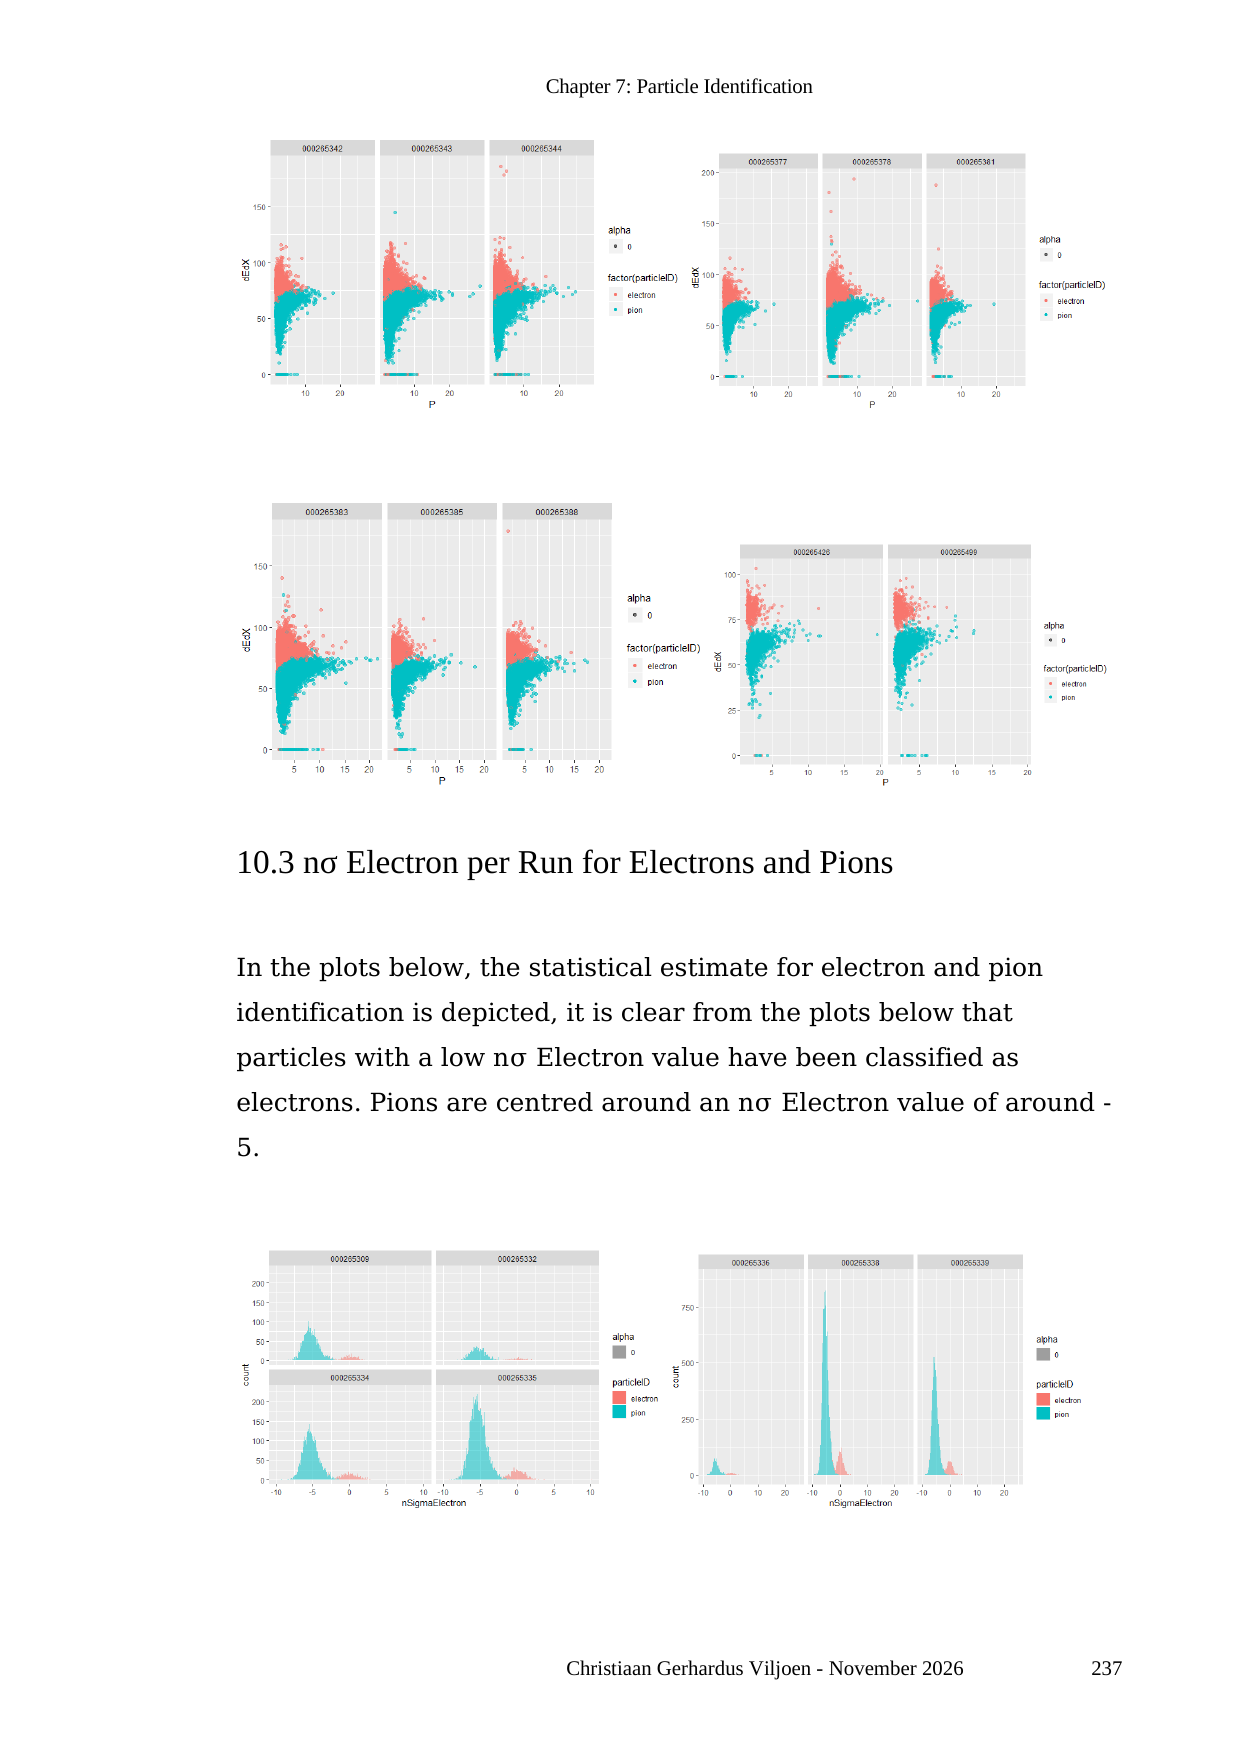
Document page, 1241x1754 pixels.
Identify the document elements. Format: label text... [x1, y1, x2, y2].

text In the plots below, the statistical estimate for electron and pion identification is depicted, it is clear from the plots below that particles with a low nσ Electron value have been classified as electrons. Pions are centred around an nσ Electron value of around -5. [236, 951, 1122, 1161]
picture [236, 1246, 1090, 1512]
subtitle nσ Electron per Run for Electrons and Pions [236, 843, 1122, 881]
picture [236, 135, 1114, 414]
picture [236, 498, 1115, 791]
